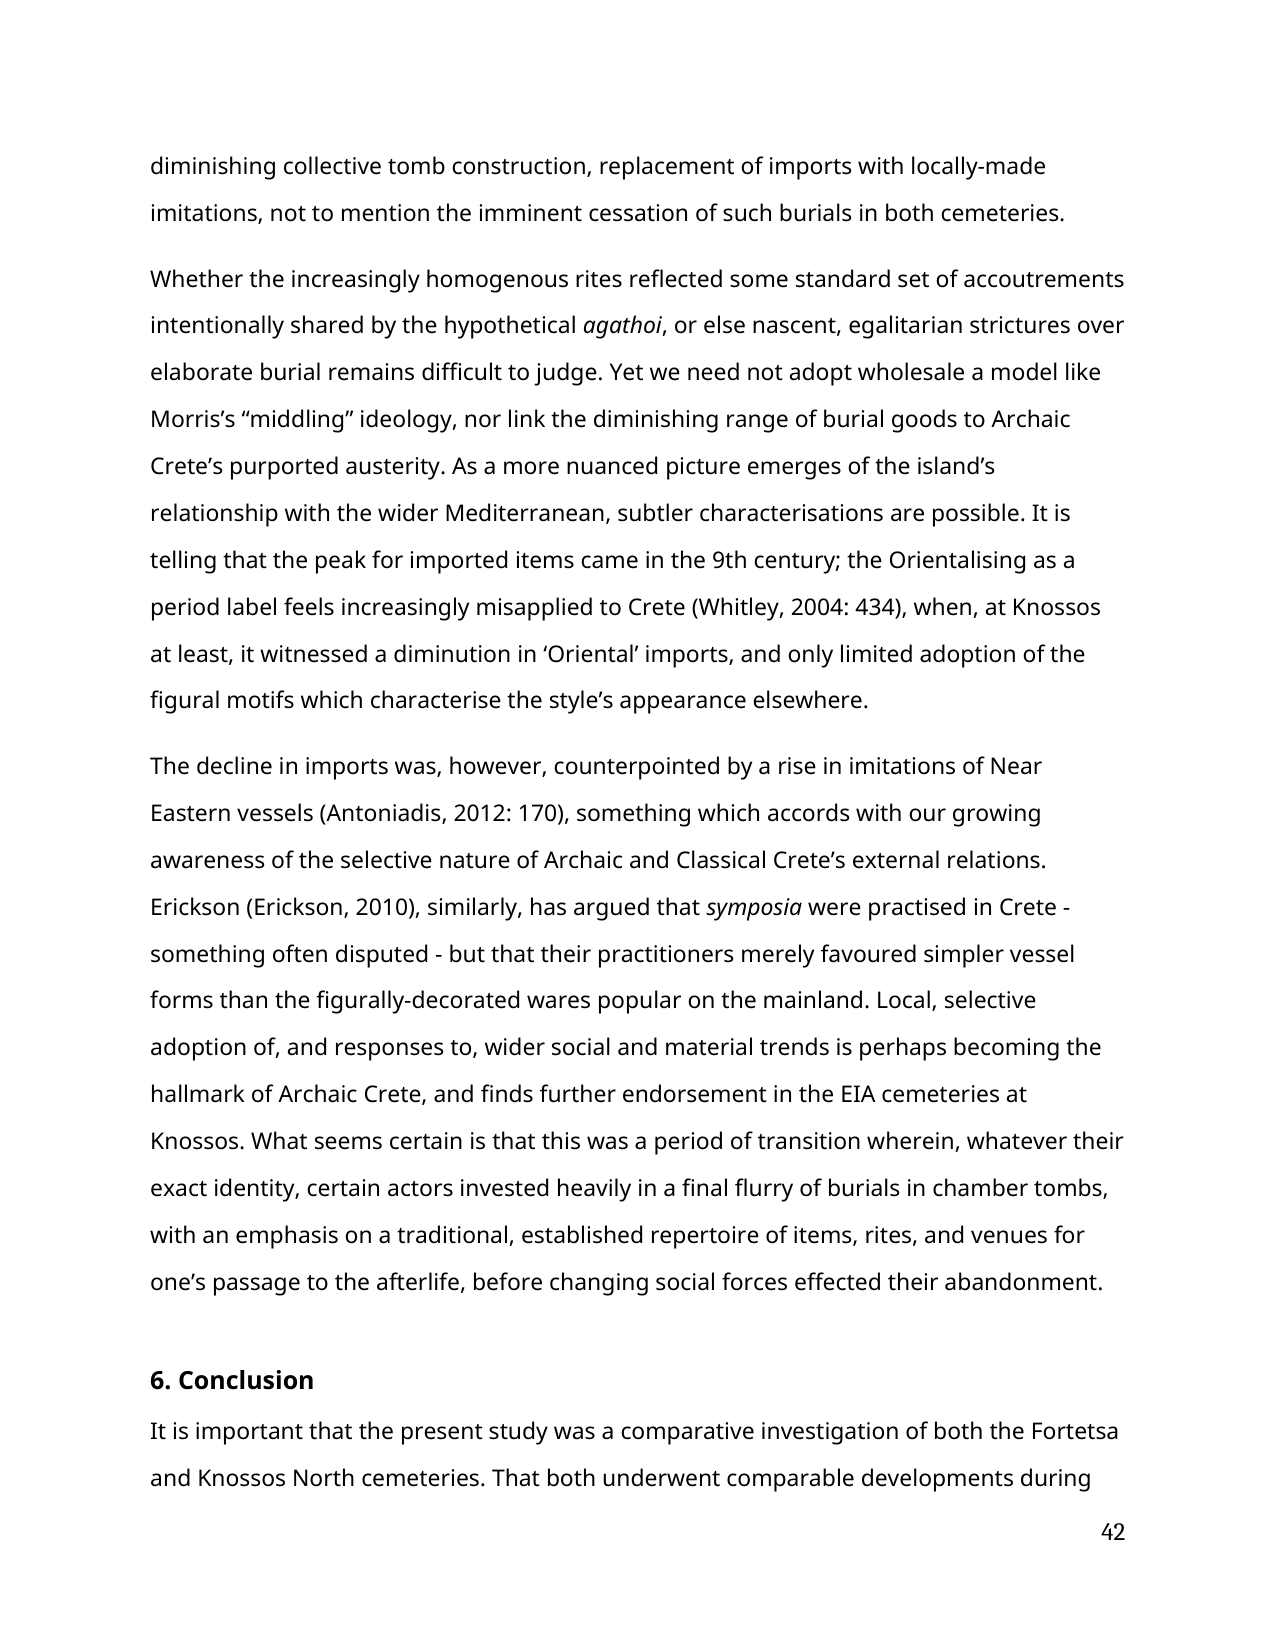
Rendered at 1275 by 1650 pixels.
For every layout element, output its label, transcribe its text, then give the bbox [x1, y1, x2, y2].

text The decline in imports was, however, counterpointed by a rise in imitations of Near Eastern vessels (Antoniadis, 2012: 170), something which accords with our growing awareness of the selective nature of Archaic and Classical Crete’s external relations. Erickson (Erickson, 2010), similarly, has argued that symposia were practised in Crete - something often disputed - but that their practitioners merely favoured simpler vessel forms than the figurally-decorated wares popular on the mainland. Local, selective adoption of, and responses to, wider social and material trends is perhaps becoming the hallmark of Archaic Crete, and finds further endorsement in the EIA cemeteries at Knossos. What seems certain is that this was a period of transition wherein, whatever their exact identity, certain actors invested heavily in a final flurry of burials in chamber tombs, with an emphasis on a traditional, established repertoire of items, rites, and venues for one’s passage to the afterlife, before changing social forces effected their abandonment. [150, 750, 1125, 1297]
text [150, 1415, 1125, 1493]
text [150, 150, 1125, 228]
text Whether the increasingly homogenous rites reflected some standard set of accoutrements intentionally shared by the hypothetical agathoi, or else nascent, egalitarian strictures over elaborate burial remains difficult to judge. Yet we need not adopt wholesale a model like Morris’s “middling” ideology, nor link the diminishing range of burial goods to Archaic Crete’s purported austerity. As a more nuanced picture emerges of the island’s relationship with the wider Mediterranean, subtler characterisations are possible. It is telling that the peak for imported items came in the 9th century; the Orientalising as a period label feels increasingly misapplied to Crete (Whitley, 2004: 434), when, at Knossos at least, it witnessed a diminution in ‘Oriental’ imports, and only limited adoption of the figural motifs which characterise the style’s appearance elsewhere. [150, 262, 1125, 716]
subtitle 6. Conclusion [150, 1362, 1125, 1397]
